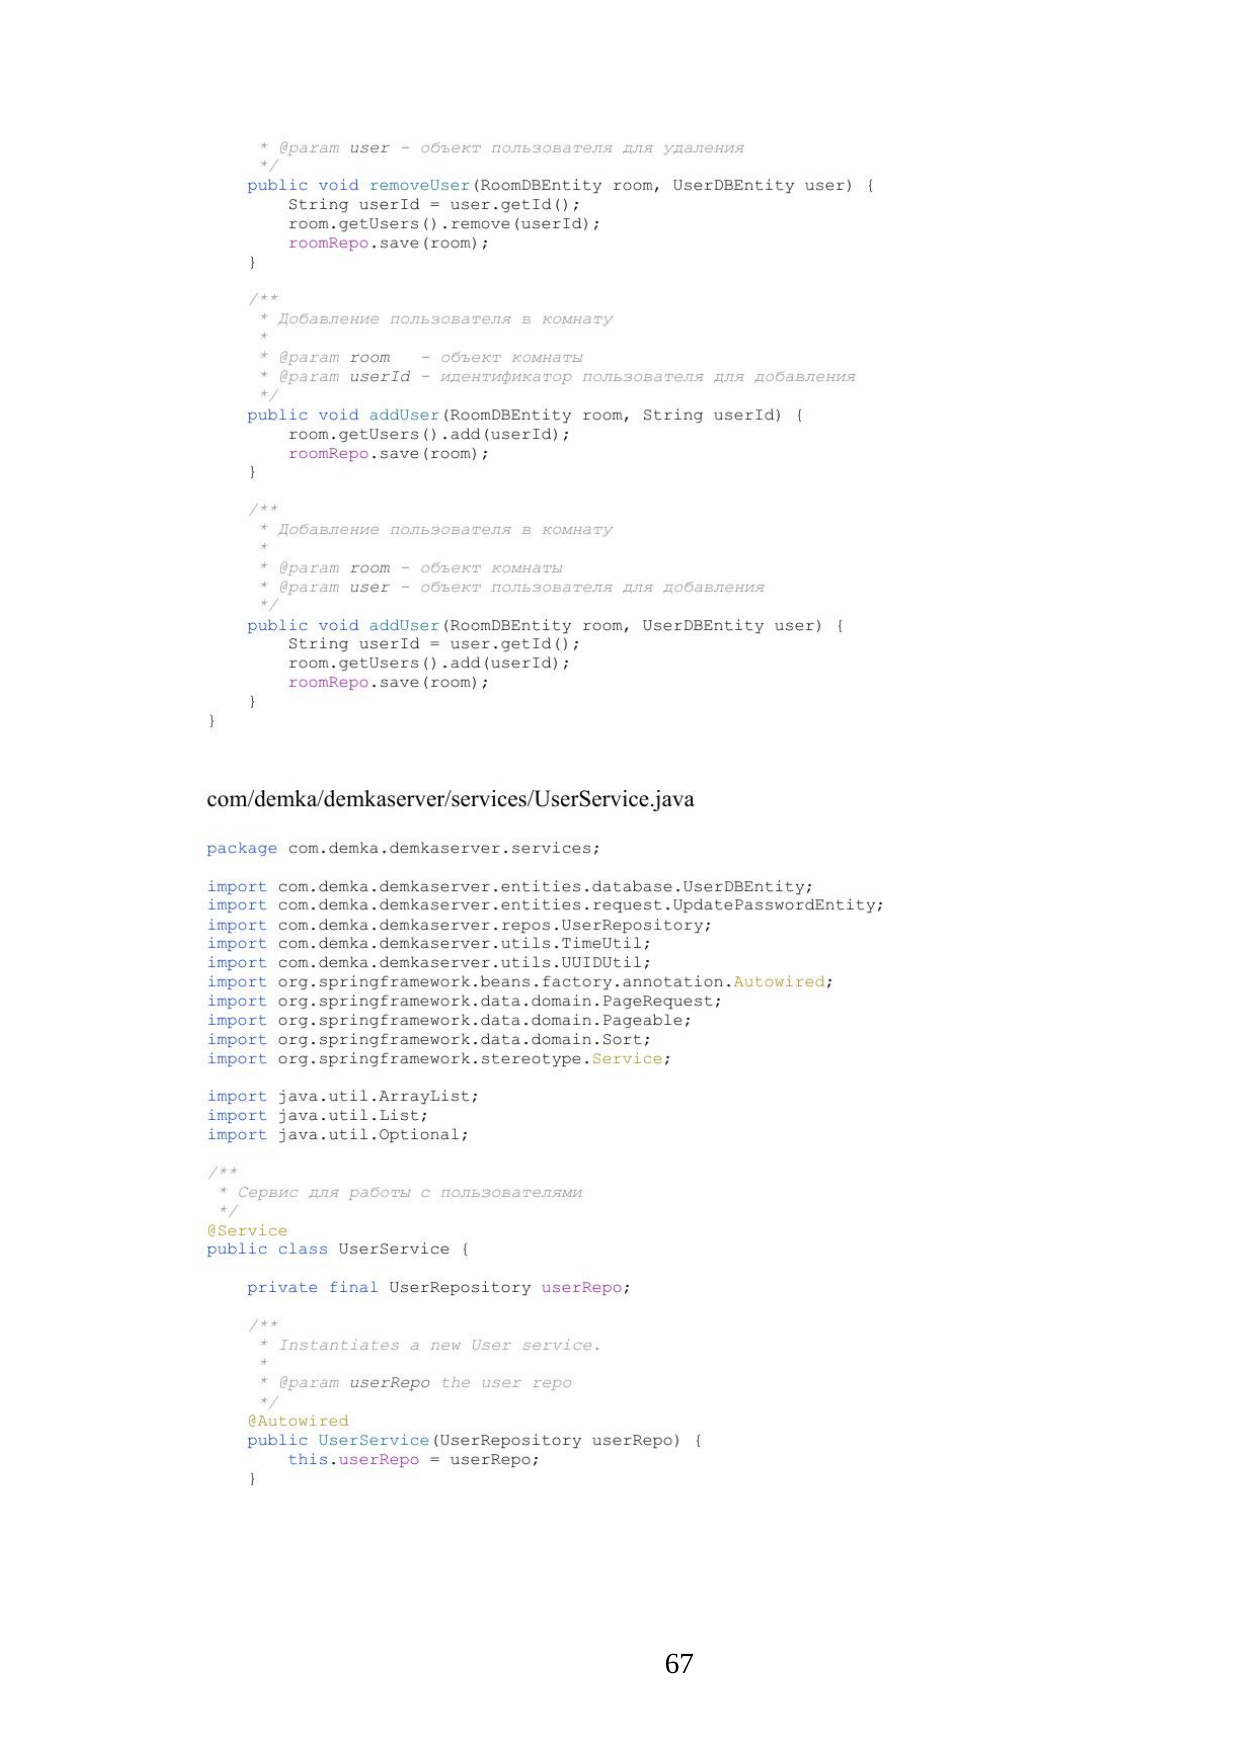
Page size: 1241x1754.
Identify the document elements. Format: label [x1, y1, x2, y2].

picture [177, 118, 1182, 1539]
